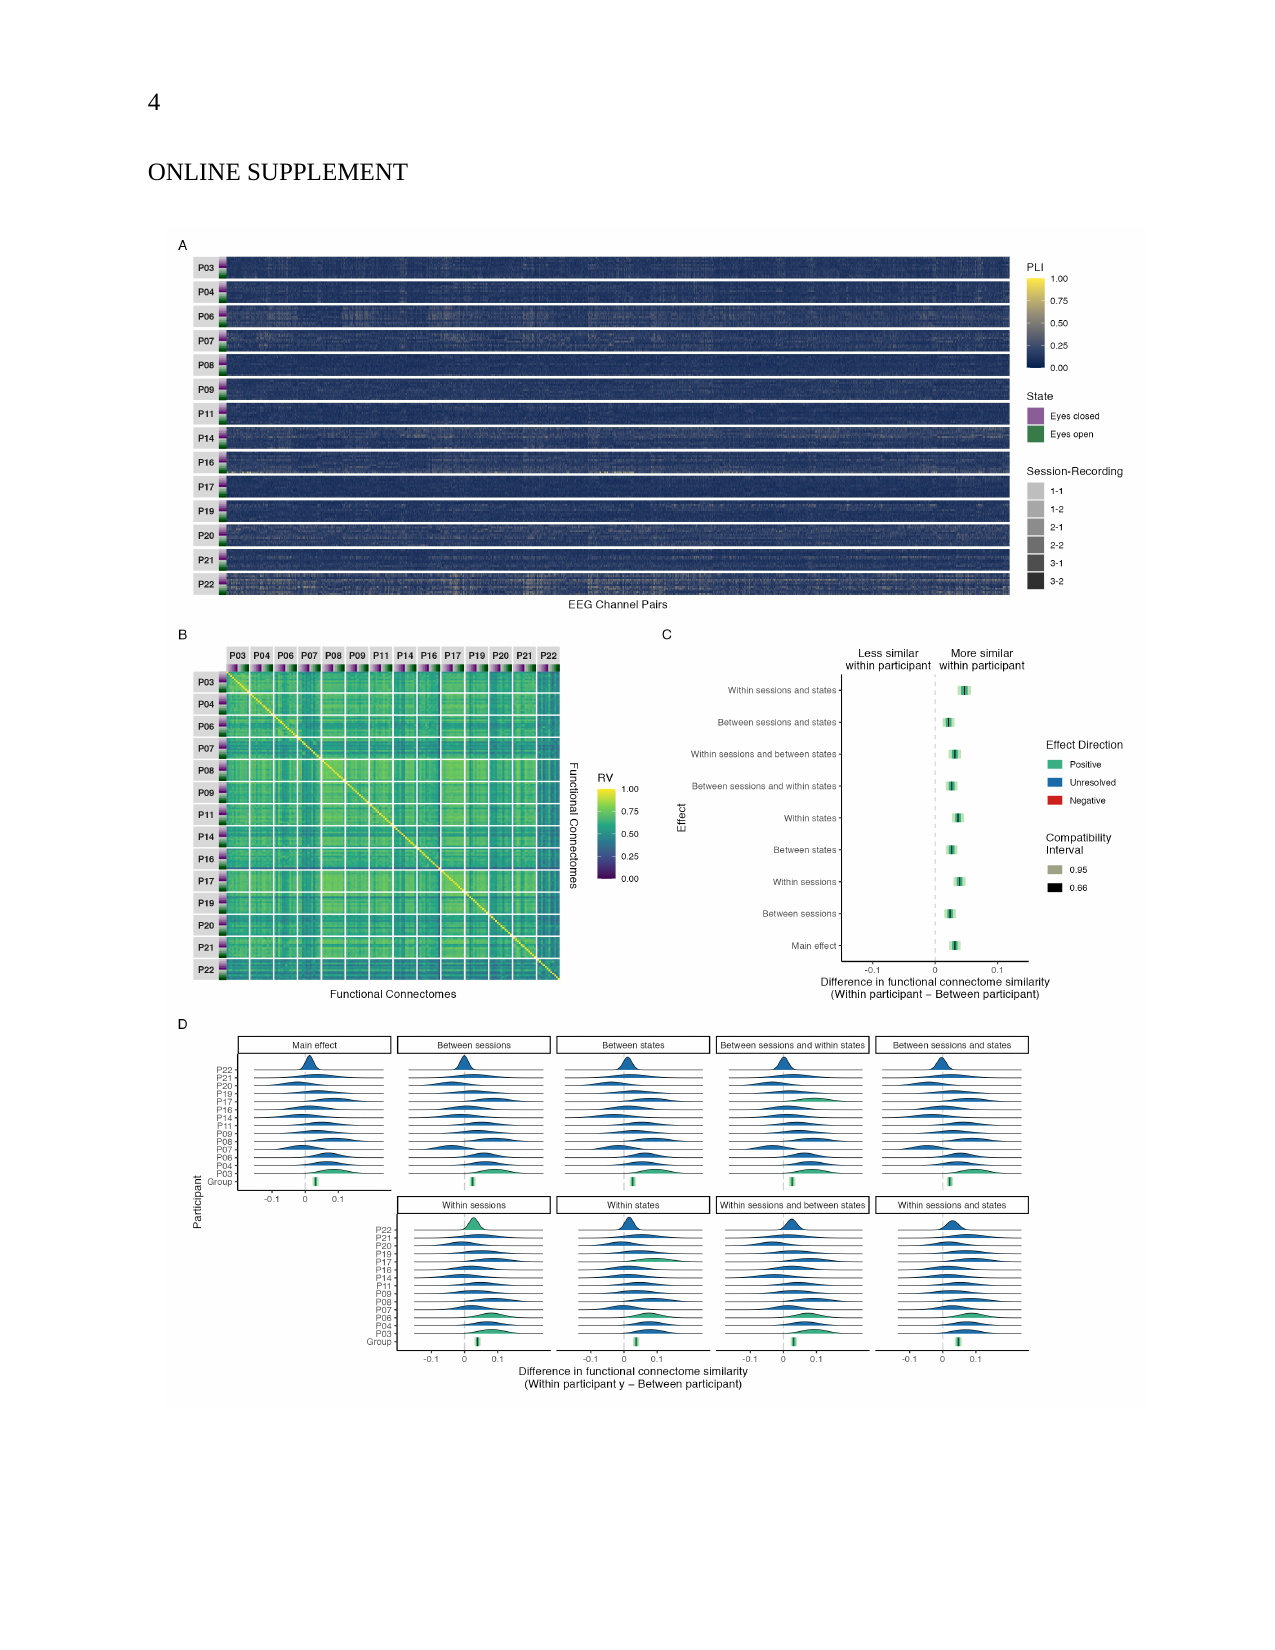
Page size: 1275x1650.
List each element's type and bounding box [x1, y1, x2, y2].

picture [166, 227, 1146, 1407]
